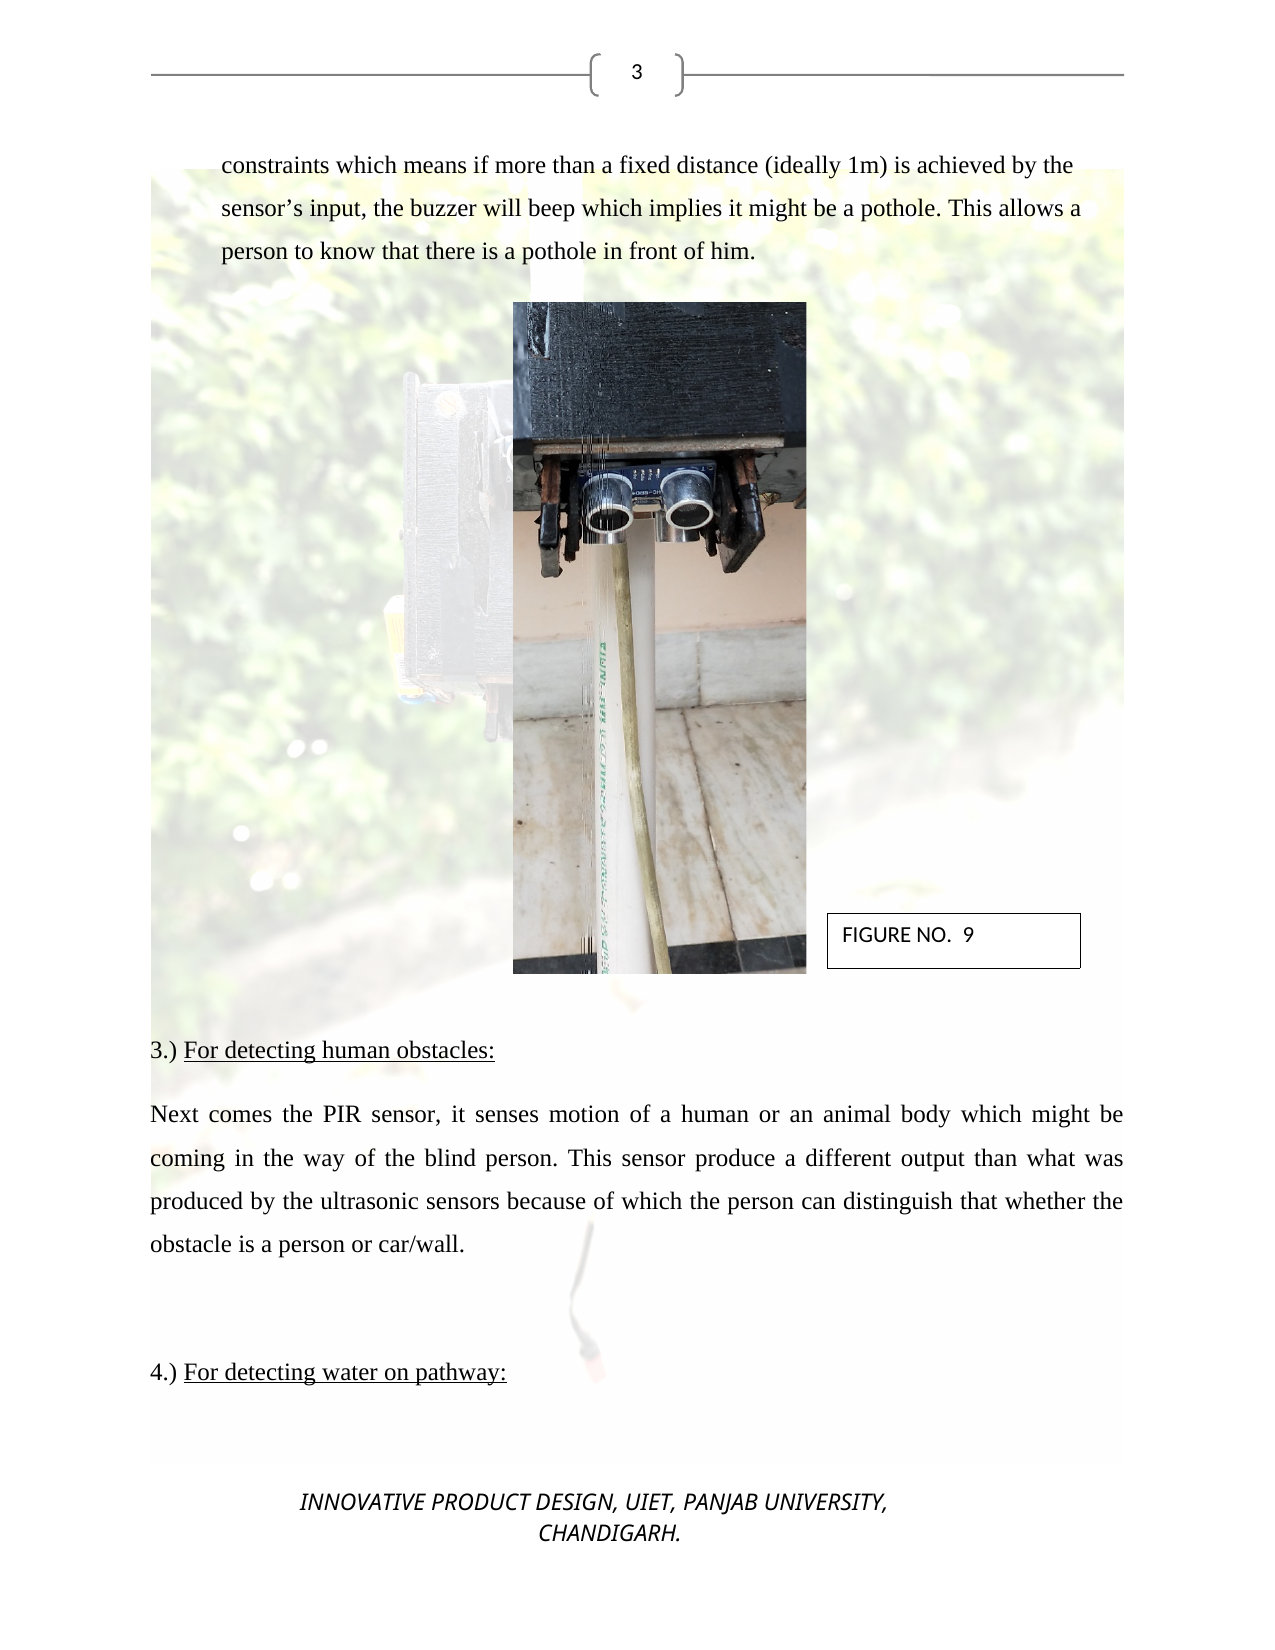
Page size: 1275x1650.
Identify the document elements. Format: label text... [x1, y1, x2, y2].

text 3.) For detecting human obstacles: [150, 1036, 1125, 1064]
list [221, 150, 1125, 265]
text Next comes the PIR sensor, it senses motion of a human or an animal body which might be coming in the way of the blind person. This sensor produce a different output than what was produced by the ultrasonic sensors because of which the person can distinguish that whether the obstacle is a person or car/wall. [150, 1099, 1125, 1258]
text 4.) For detecting water on pathway: [150, 1357, 1125, 1386]
